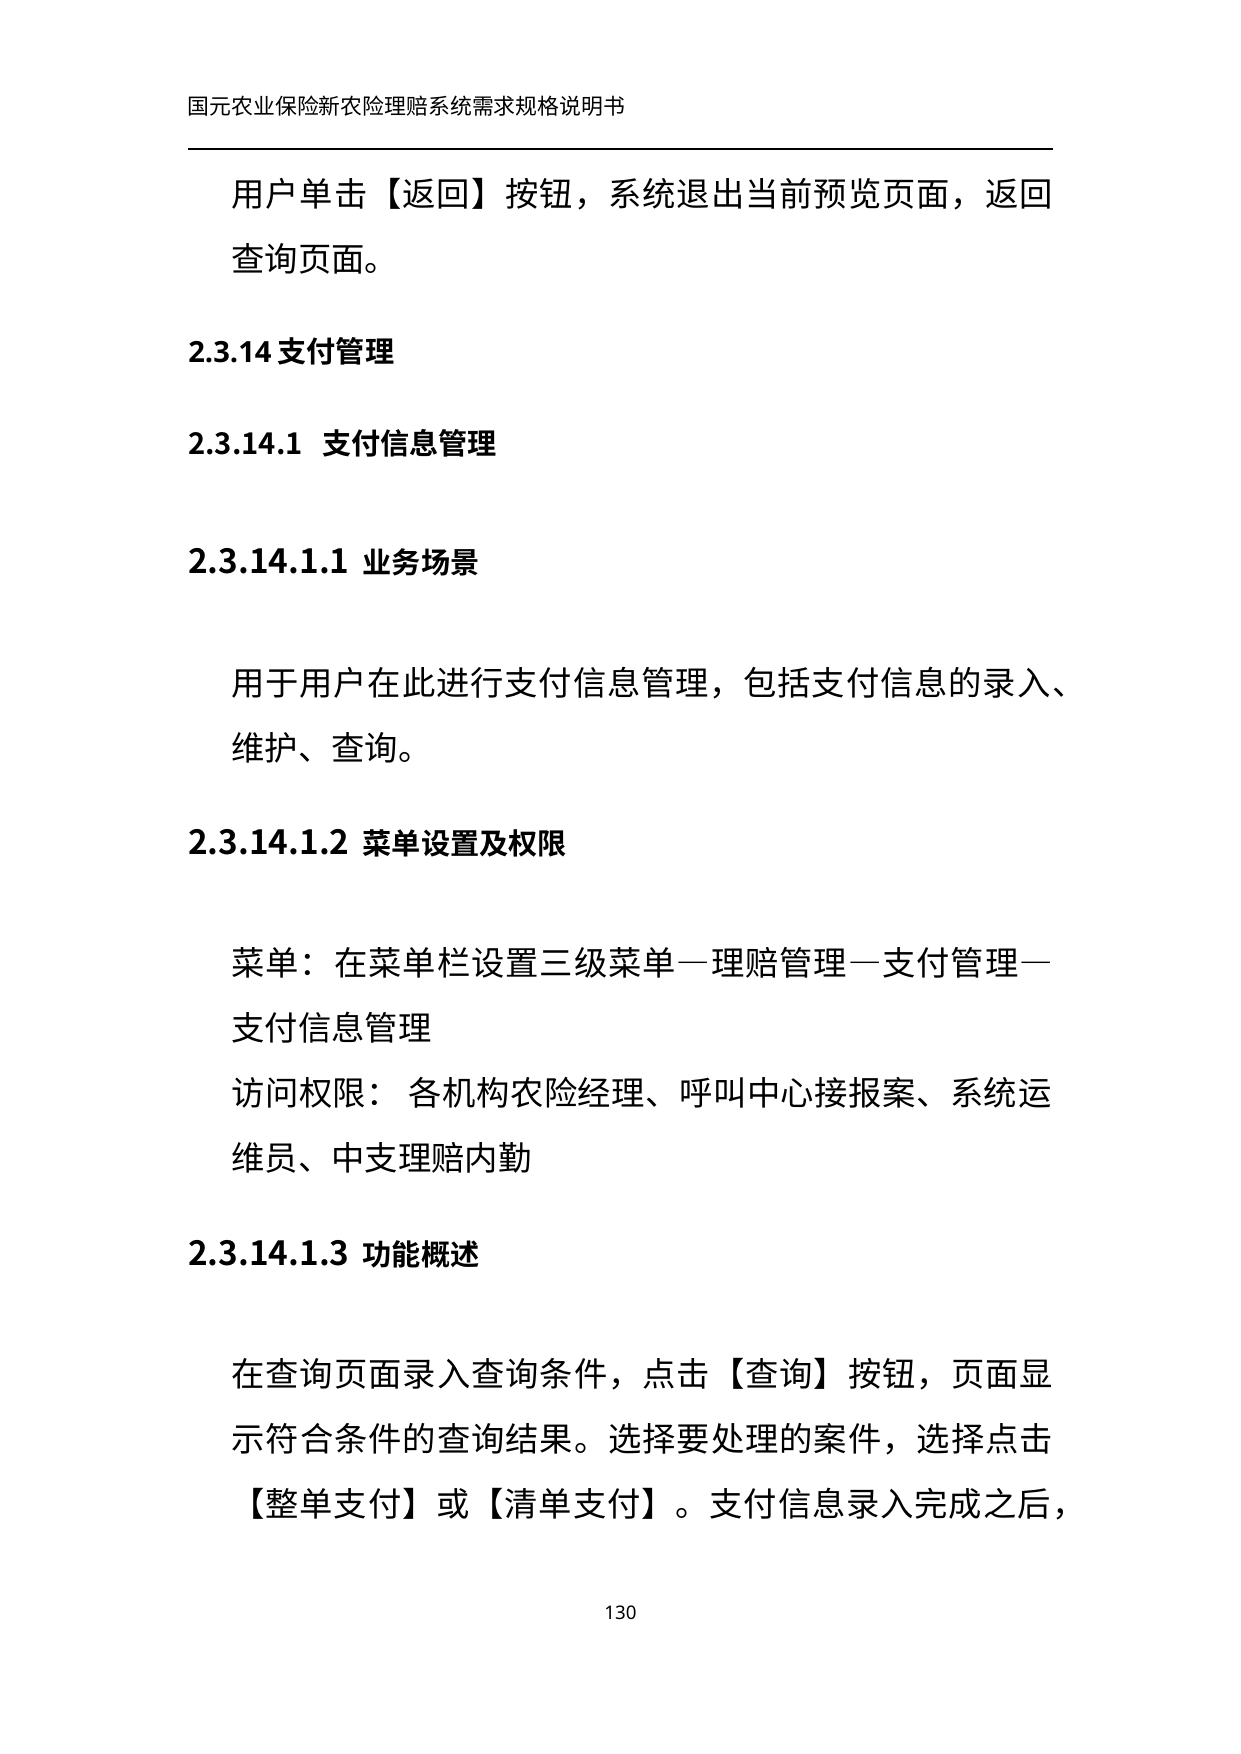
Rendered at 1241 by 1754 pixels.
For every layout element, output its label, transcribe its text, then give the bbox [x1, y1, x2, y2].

subtitle 菜单设置及权限 [188, 807, 1053, 872]
subtitle 功能概述 [188, 1218, 1053, 1283]
text 用户单击【返回】按钮，系统退出当前预览页面，返回查询页面。 [231, 160, 1053, 290]
subtitle 支付管理 [188, 317, 1019, 382]
subtitle 支付信息管理 [188, 409, 1053, 474]
text 用于用户在此进行支付信息管理，包括支付信息的录入、维护、查询。 [231, 648, 1053, 778]
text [231, 1340, 1053, 1535]
text 菜单：在菜单栏设置三级菜单—理赔管理—支付管理—支付信息管理 [231, 929, 1053, 1059]
subtitle 业务场景 [188, 526, 1053, 591]
text 访问权限： 各机构农险经理、呼叫中心接报案、系统运维员、中支理赔内勤 [231, 1059, 1053, 1189]
